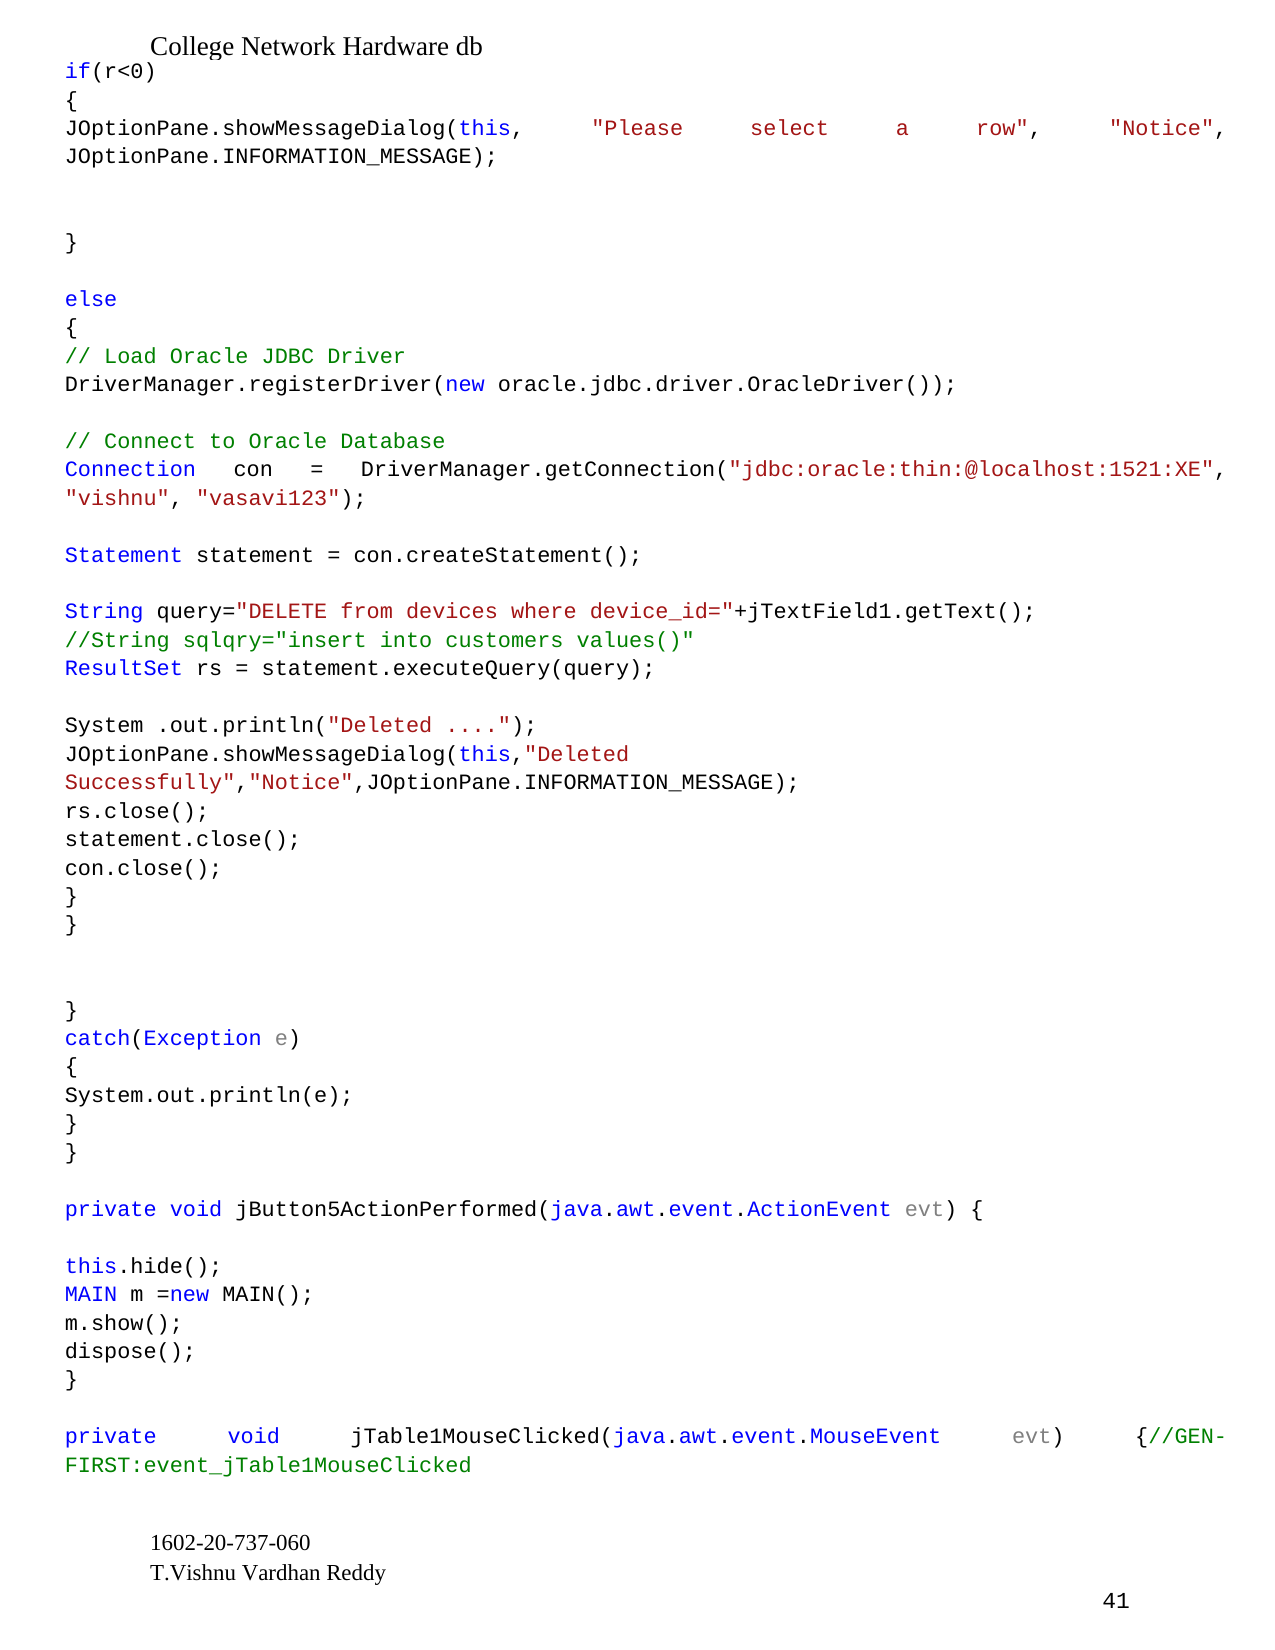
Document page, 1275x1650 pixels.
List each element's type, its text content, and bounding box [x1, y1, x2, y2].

text } [64, 913, 1227, 938]
text Connection con = DriverManager.getConnection("jdbc:oracle:thin:@localhost:1521:XE", "vishnu", "vasavi123"); [64, 458, 1227, 512]
text if(r<0) [64, 60, 1227, 85]
text private void jButton5ActionPerformed(java.awt.event.ActionEvent evt) { [64, 1198, 1227, 1223]
text { [64, 89, 1227, 114]
text rs.close(); [64, 800, 1227, 824]
text JOptionPane.showMessageDialog(this,"Deleted Successfully","Notice",JOptionPane.INFORMATION_MESSAGE); [64, 743, 1227, 796]
text statement.close(); [64, 828, 1227, 853]
text MAIN m =new MAIN(); [64, 1283, 1227, 1308]
text private void jTable1MouseClicked(java.awt.event.MouseEvent evt) {//GEN-FIRST:event_jTable1MouseClicked [64, 1425, 1227, 1479]
text ResultSet rs = statement.executeQuery(query); [64, 658, 1227, 682]
text JOptionPane.showMessageDialog(this, "Please select a row", "Notice", JOptionPane.INFORMATION_MESSAGE); [64, 117, 1227, 171]
text dispose(); [64, 1340, 1227, 1365]
text } [64, 1368, 1227, 1393]
text con.close(); [64, 857, 1227, 881]
text catch(Exception e) [64, 1027, 1227, 1052]
text DriverManager.registerDriver(new oracle.jdbc.driver.OracleDriver()); [64, 373, 1227, 398]
text this.hide(); [64, 1255, 1227, 1279]
text } [64, 1113, 1227, 1137]
text } [64, 231, 1227, 256]
text } [64, 1141, 1227, 1166]
text m.show(); [64, 1312, 1227, 1336]
text { [64, 316, 1227, 341]
text // Load Oracle JDBC Driver [64, 345, 1227, 369]
text System.out.println(e); [64, 1084, 1227, 1109]
text else [64, 288, 1227, 313]
text { [64, 1056, 1227, 1081]
text System .out.println("Deleted ...."); [64, 714, 1227, 739]
text String query="DELETE from devices where device_id="+jTextField1.getText(); [64, 601, 1227, 626]
text Statement statement = con.createStatement(); [64, 544, 1227, 569]
text } [64, 885, 1227, 910]
text } [64, 999, 1227, 1024]
text // Connect to Oracle Database [64, 430, 1227, 455]
text //String sqlqry="insert into customers values()" [64, 629, 1227, 654]
